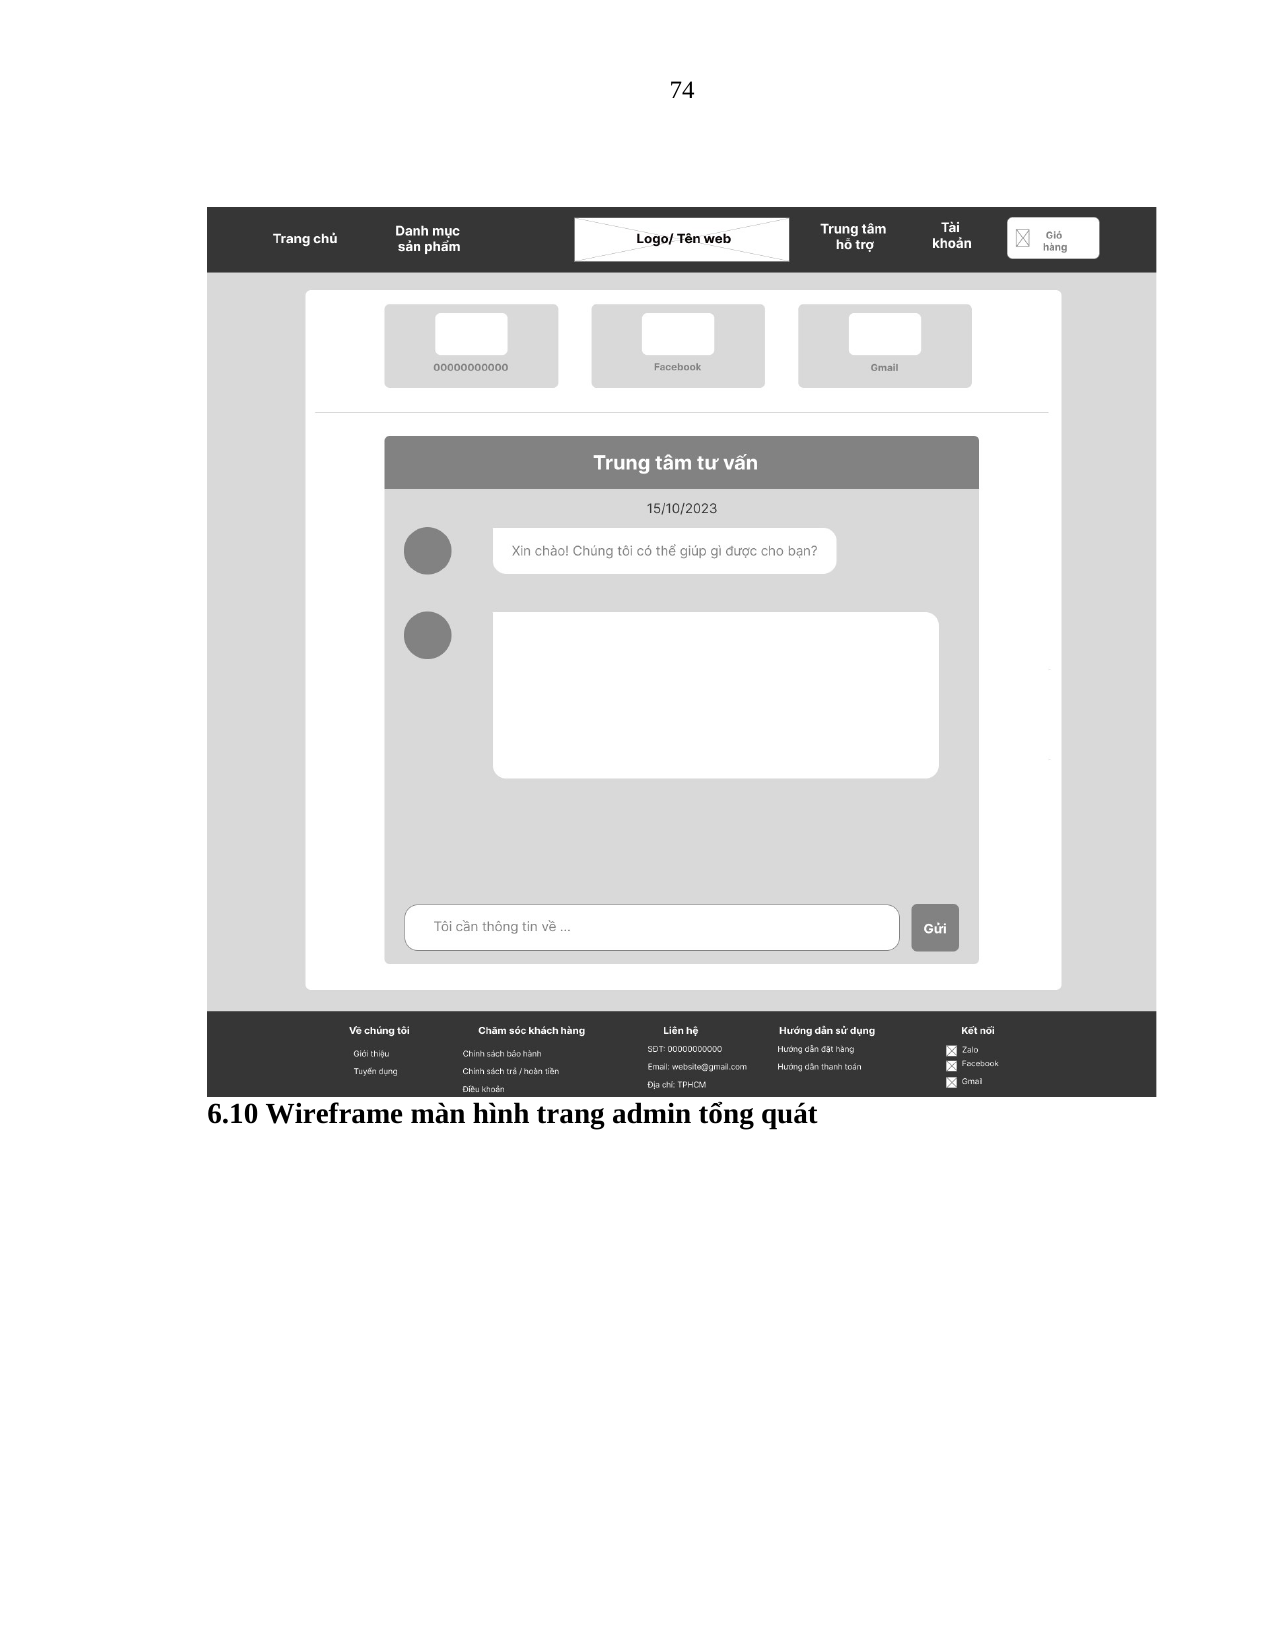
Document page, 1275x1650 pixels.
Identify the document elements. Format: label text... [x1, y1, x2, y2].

picture [207, 207, 1157, 1097]
text 6.10 Wireframe màn hình trang admin tổng quát [207, 1097, 1156, 1130]
